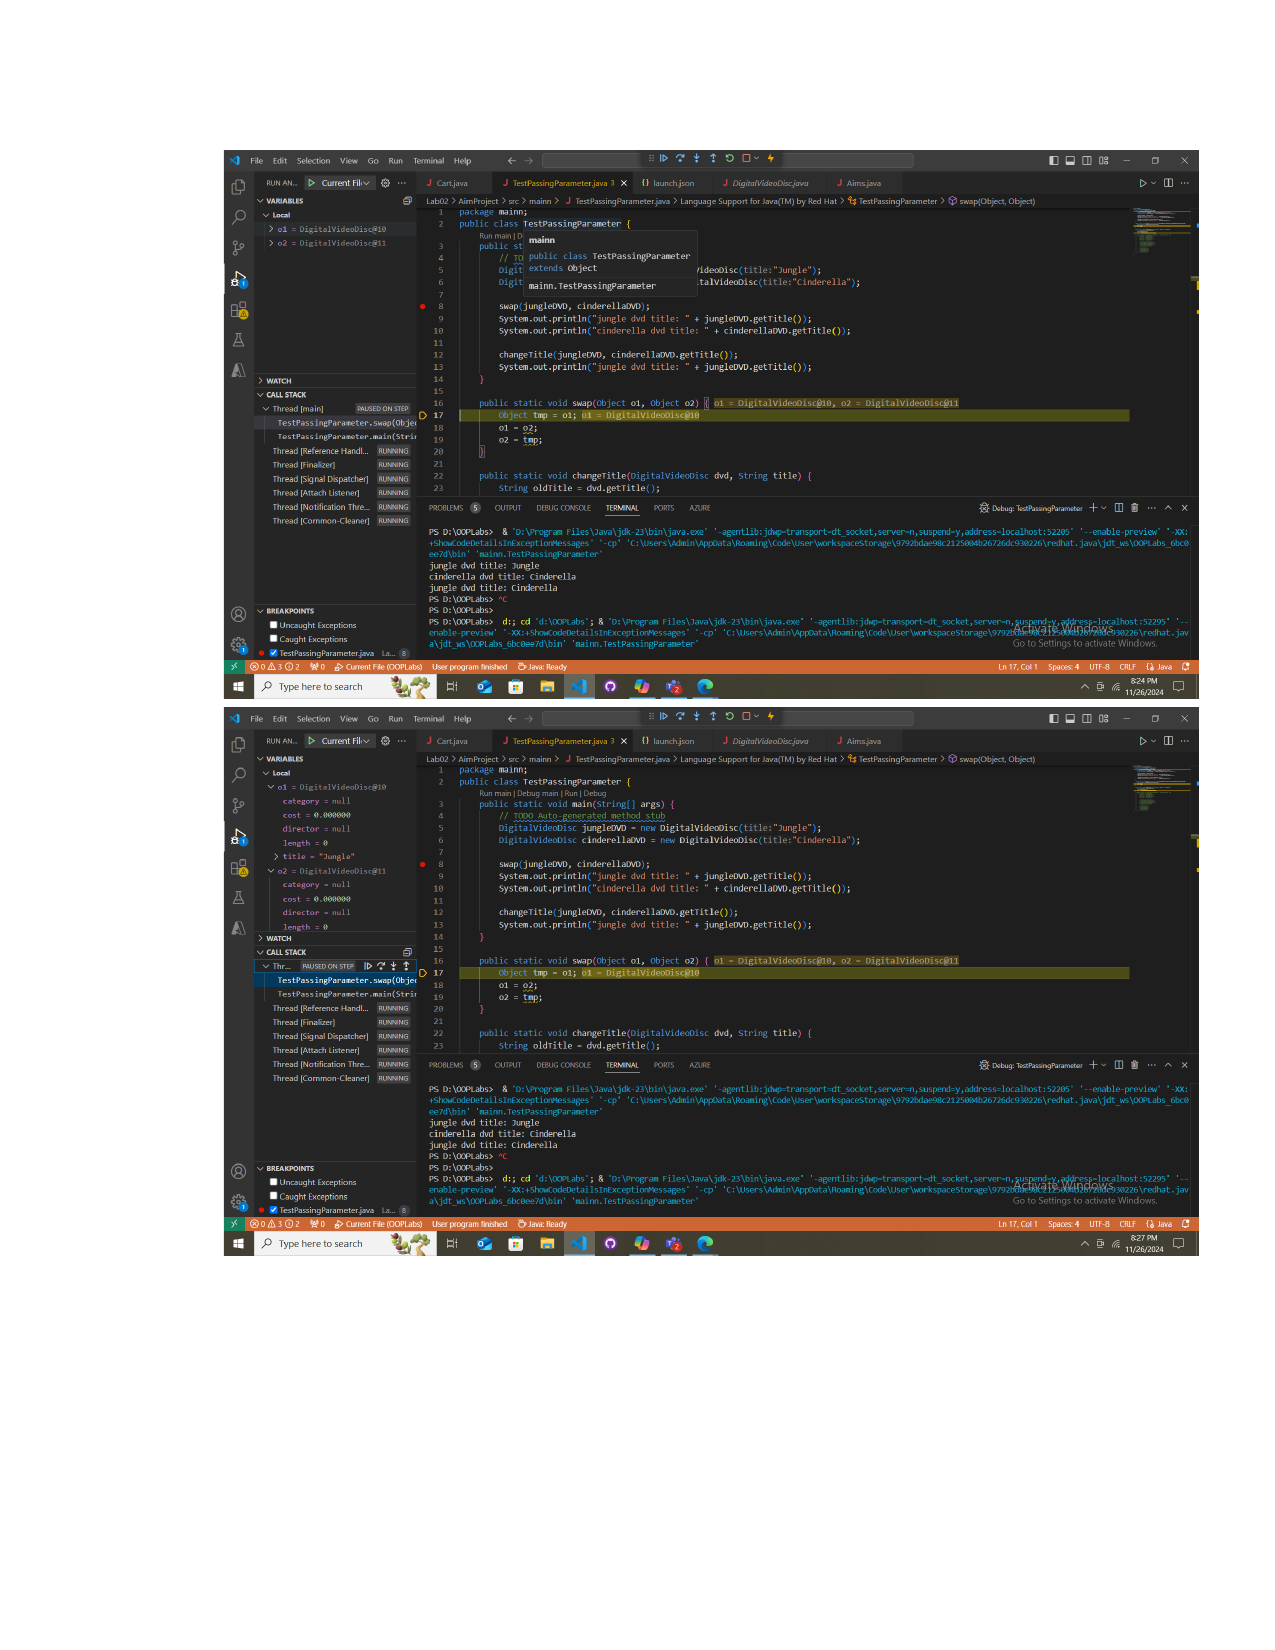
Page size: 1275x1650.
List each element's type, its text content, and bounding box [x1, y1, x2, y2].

picture [223, 707, 1199, 1256]
picture [223, 150, 1199, 699]
